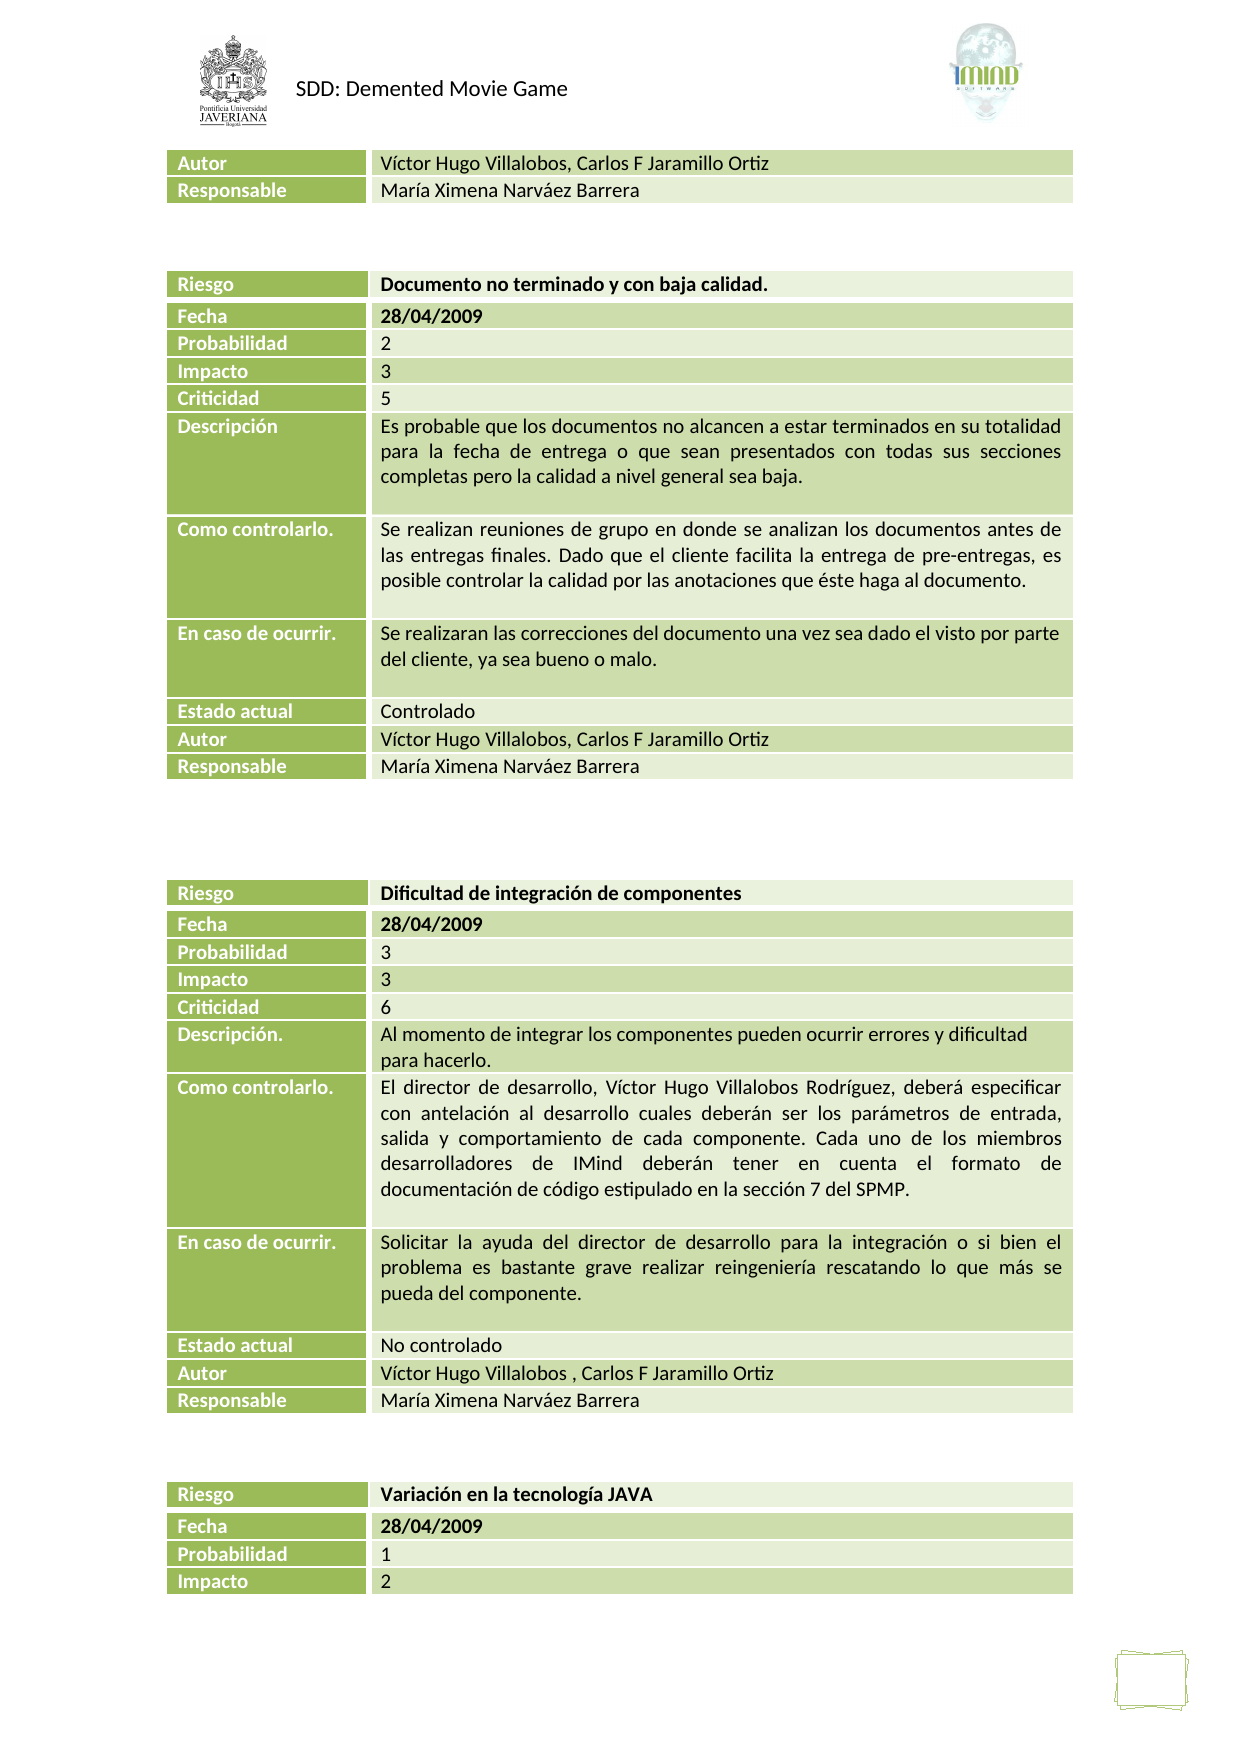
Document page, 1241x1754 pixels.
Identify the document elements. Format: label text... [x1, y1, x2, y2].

table_cell Al momento de integrar los componentes pueden ocurrir errores y dificultad para hacerlo. [372, 1021, 1073, 1072]
table_cell Víctor Hugo Villalobos , Carlos F Jaramillo Ortiz [372, 1360, 1073, 1386]
table_cell En caso de ocurrir. [167, 1229, 366, 1331]
table_header Dificultad de integración de componentes [370, 880, 1073, 905]
table_cell 2 [372, 1568, 1073, 1594]
table_cell Como controlarlo. [167, 517, 366, 618]
table_cell No controlado [372, 1333, 1073, 1358]
table_cell Fecha [167, 1513, 366, 1539]
table_cell Autor [167, 150, 366, 175]
table_cell 1 [372, 1541, 1073, 1566]
table_cell Víctor Hugo Villalobos, Carlos F Jaramillo Ortiz [372, 150, 1073, 175]
table_cell 28/04/2009 [372, 1513, 1073, 1539]
table_cell Se realizan reuniones de grupo en donde se analizan los documentos antes de las entregas finales. Dado que el cliente facilita la entrega de pre-entregas, es posible controlar la calidad por las anotaciones que éste haga al documento. [372, 517, 1073, 618]
table_cell Como controlarlo. [167, 1074, 366, 1227]
table_cell María Ximena Narváez Barrera [372, 754, 1073, 779]
table_cell Impacto [167, 1568, 366, 1594]
table_cell El director de desarrollo, Víctor Hugo Villalobos Rodríguez, deberá especificar con antelación al desarrollo cuales deberán ser los parámetros de entrada, salida y comportamiento de cada componente. Cada uno de los miembros desarrolladores de IMind deberán tener en cuenta el formato de documentación de código estipulado en la sección 7 del SPMP. [372, 1074, 1073, 1227]
table_cell 3 [372, 358, 1073, 383]
table_cell Responsable [167, 177, 366, 203]
table_cell Controlado [372, 699, 1073, 724]
table_header Riesgo [167, 271, 368, 297]
table_cell 3 [372, 939, 1073, 964]
table_cell Probabilidad [167, 1541, 366, 1566]
table_cell Autor [167, 726, 366, 752]
table_cell En caso de ocurrir. [167, 620, 366, 697]
table_cell Fecha [167, 911, 366, 937]
table_header Documento no terminado y con baja calidad. [370, 271, 1073, 297]
table_cell Responsable [167, 754, 366, 779]
table_cell María Ximena Narváez Barrera [372, 177, 1073, 203]
table_cell Probabilidad [167, 330, 366, 356]
table_header Variación en la tecnología JAVA [370, 1482, 1073, 1507]
table_cell 6 [372, 994, 1073, 1019]
table_cell Descripción [167, 413, 366, 514]
table_cell 2 [372, 330, 1073, 356]
table_cell Probabilidad [167, 939, 366, 964]
picture [948, 23, 1029, 127]
table_cell Solicitar la ayuda del director de desarrollo para la integración o si bien el problema es bastante grave realizar reingeniería rescatando lo que más se pueda del componente. [372, 1229, 1073, 1331]
table_cell Criticidad [167, 385, 366, 411]
table_cell Víctor Hugo Villalobos, Carlos F Jaramillo Ortiz [372, 726, 1073, 752]
table_cell Fecha [167, 303, 366, 328]
table_cell Impacto [167, 358, 366, 383]
table_cell Autor [167, 1360, 366, 1386]
table_cell Responsable [167, 1388, 366, 1413]
table_cell Se realizaran las correcciones del documento una vez sea dado el visto por parte del cliente, ya sea bueno o malo. [372, 620, 1073, 697]
table_cell Criticidad [167, 994, 366, 1019]
table_cell 5 [372, 385, 1073, 411]
table_cell Estado actual [167, 1333, 366, 1358]
table_cell 28/04/2009 [372, 303, 1073, 328]
table_header Riesgo [167, 1482, 368, 1507]
table_cell Estado actual [167, 699, 366, 724]
table_cell 3 [372, 966, 1073, 992]
table_cell 28/04/2009 [372, 911, 1073, 937]
table_header Riesgo [167, 880, 368, 905]
table_cell Descripción. [167, 1021, 366, 1072]
table_cell Es probable que los documentos no alcancen a estar terminados en su totalidad para la fecha de entrega o que sean presentados con todas sus secciones completas pero la calidad a nivel general sea baja. [372, 413, 1073, 514]
table_cell Impacto [167, 966, 366, 992]
picture [200, 35, 267, 127]
table_cell María Ximena Narváez Barrera [372, 1388, 1073, 1413]
